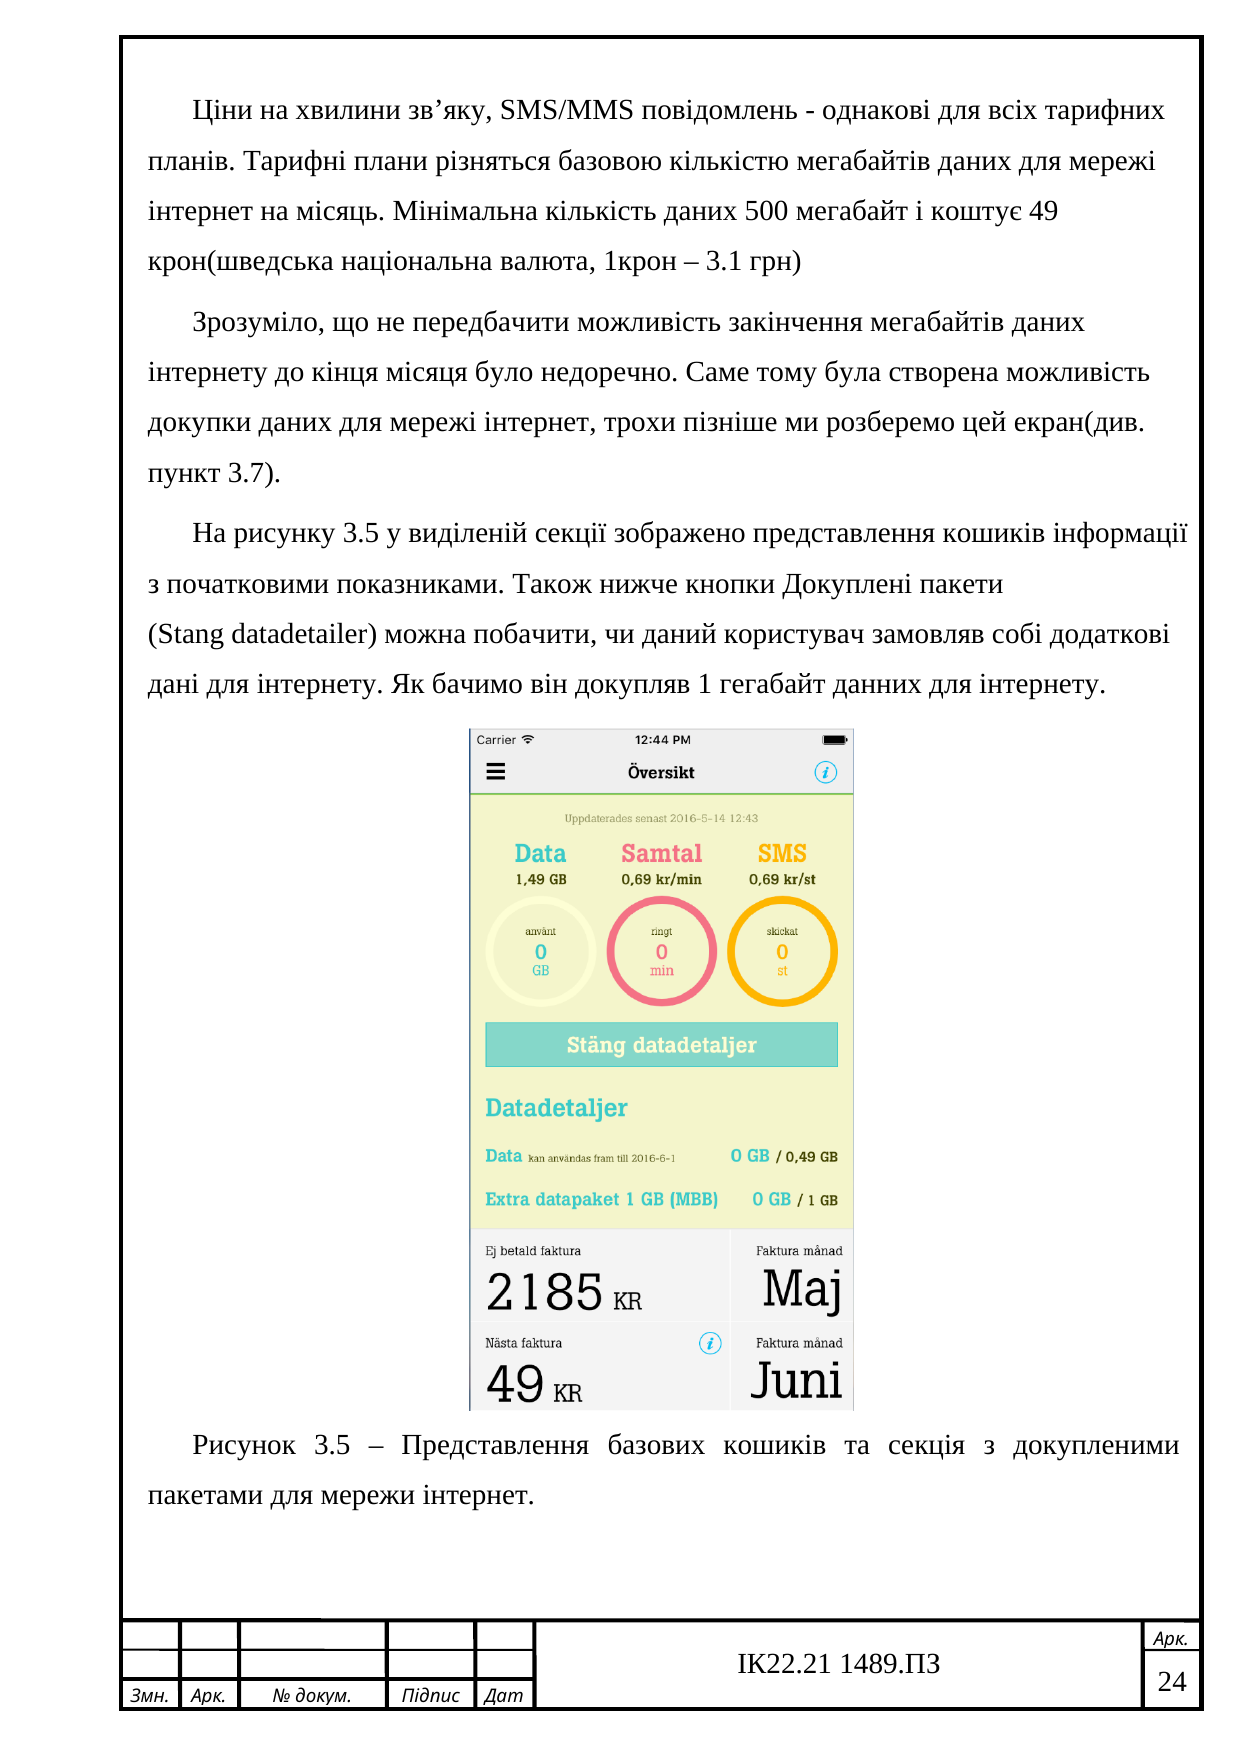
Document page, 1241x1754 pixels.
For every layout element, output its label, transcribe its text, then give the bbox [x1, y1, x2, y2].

text Ціни на хвилини зв’яку, SMS/MMS повідомлень - однакові для всіх тарифних планів. Тарифні плани різняться базовою кількістю мегабайтів даних для мережі інтернет на місяць. Мінімальна кількість даних 500 мегабайт і коштує 49 крон(шведська національна валюта, 1крон – 3.1 грн) [148, 92, 1196, 277]
text На рисунку 3.5 у виділеній секції зображено представлення кошиків інформації з початковими показниками. Також нижче кнопки Докуплені пакети (Stang datadetailer) можна побачити, чи даний користувач замовляв собі додаткові дані для інтернету. Як бачимо він докупляв 1 гегабайт данних для інтернету. [148, 516, 1196, 700]
list Рисунок 3.5 – Представлення базових кошиків та секція з докупленими пакетами для мережи інтернет. [148, 1427, 1181, 1511]
picture [469, 727, 854, 1411]
text Зрозуміло, що не передбачити можливість закінчення мегабайтів даних інтернету до кінця місяця було недоречно. Саме тому була створена можливість докупки даних для мережі інтернет, трохи пізніше ми розберемо цей екран(див. пункт 3.7). [148, 304, 1196, 488]
